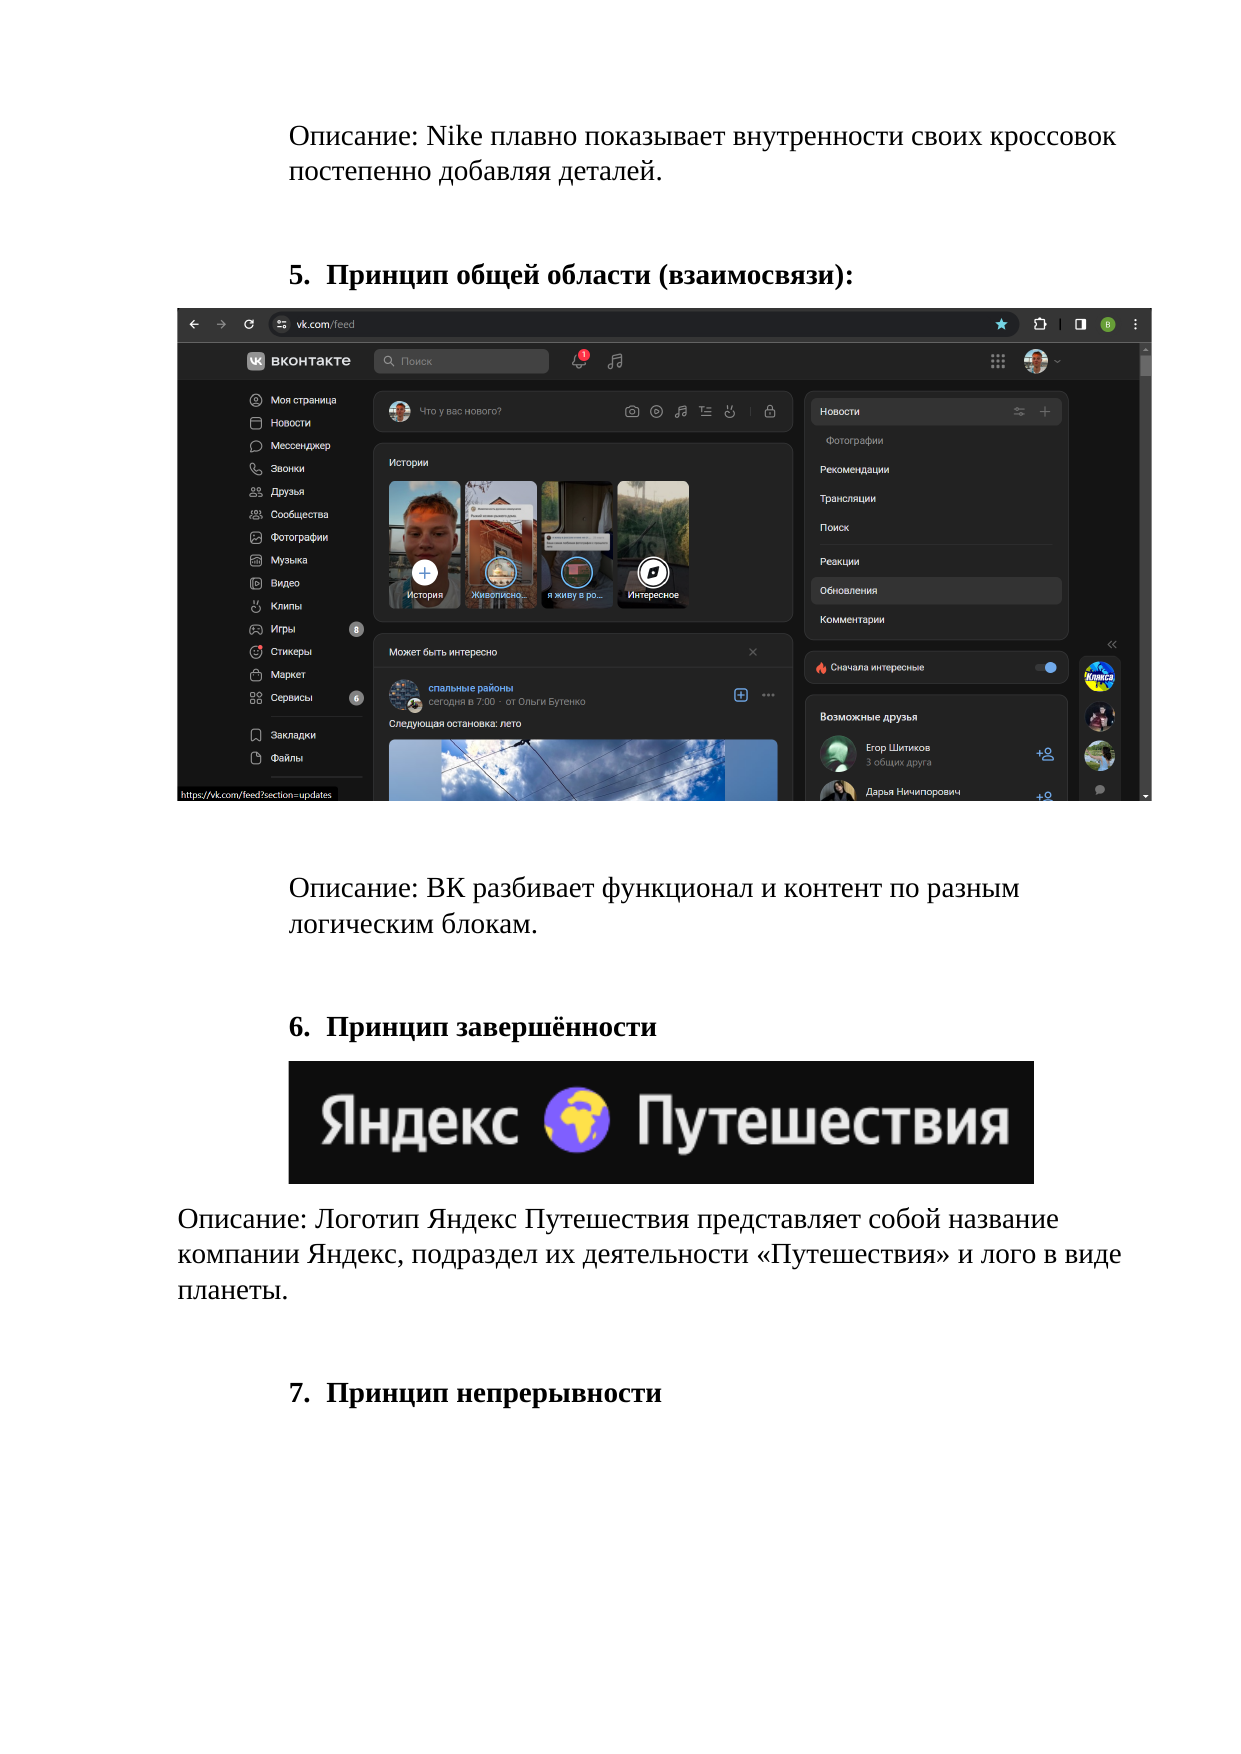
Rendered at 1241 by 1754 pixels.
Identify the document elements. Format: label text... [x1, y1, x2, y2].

text Описание: Nike плавно показывает внутренности своих кроссовок постепенно добавляя деталей. [288, 118, 1152, 187]
list Принцип общей области (взаимосвязи): [288, 257, 1152, 291]
picture [288, 1061, 1034, 1184]
text Описание: ВК разбивает функционал и контент по разным логическим блокам. [288, 871, 1152, 939]
text Описание: Логотип Яндекс Путешествия представляет собой название компании Яндекс, подраздел их деятельности «Путешествия» и лого в виде планеты. [177, 1201, 1152, 1305]
picture [177, 308, 1152, 801]
list Принцип завершённости [288, 1009, 1152, 1043]
list Принцип непрерывности [288, 1376, 1152, 1409]
